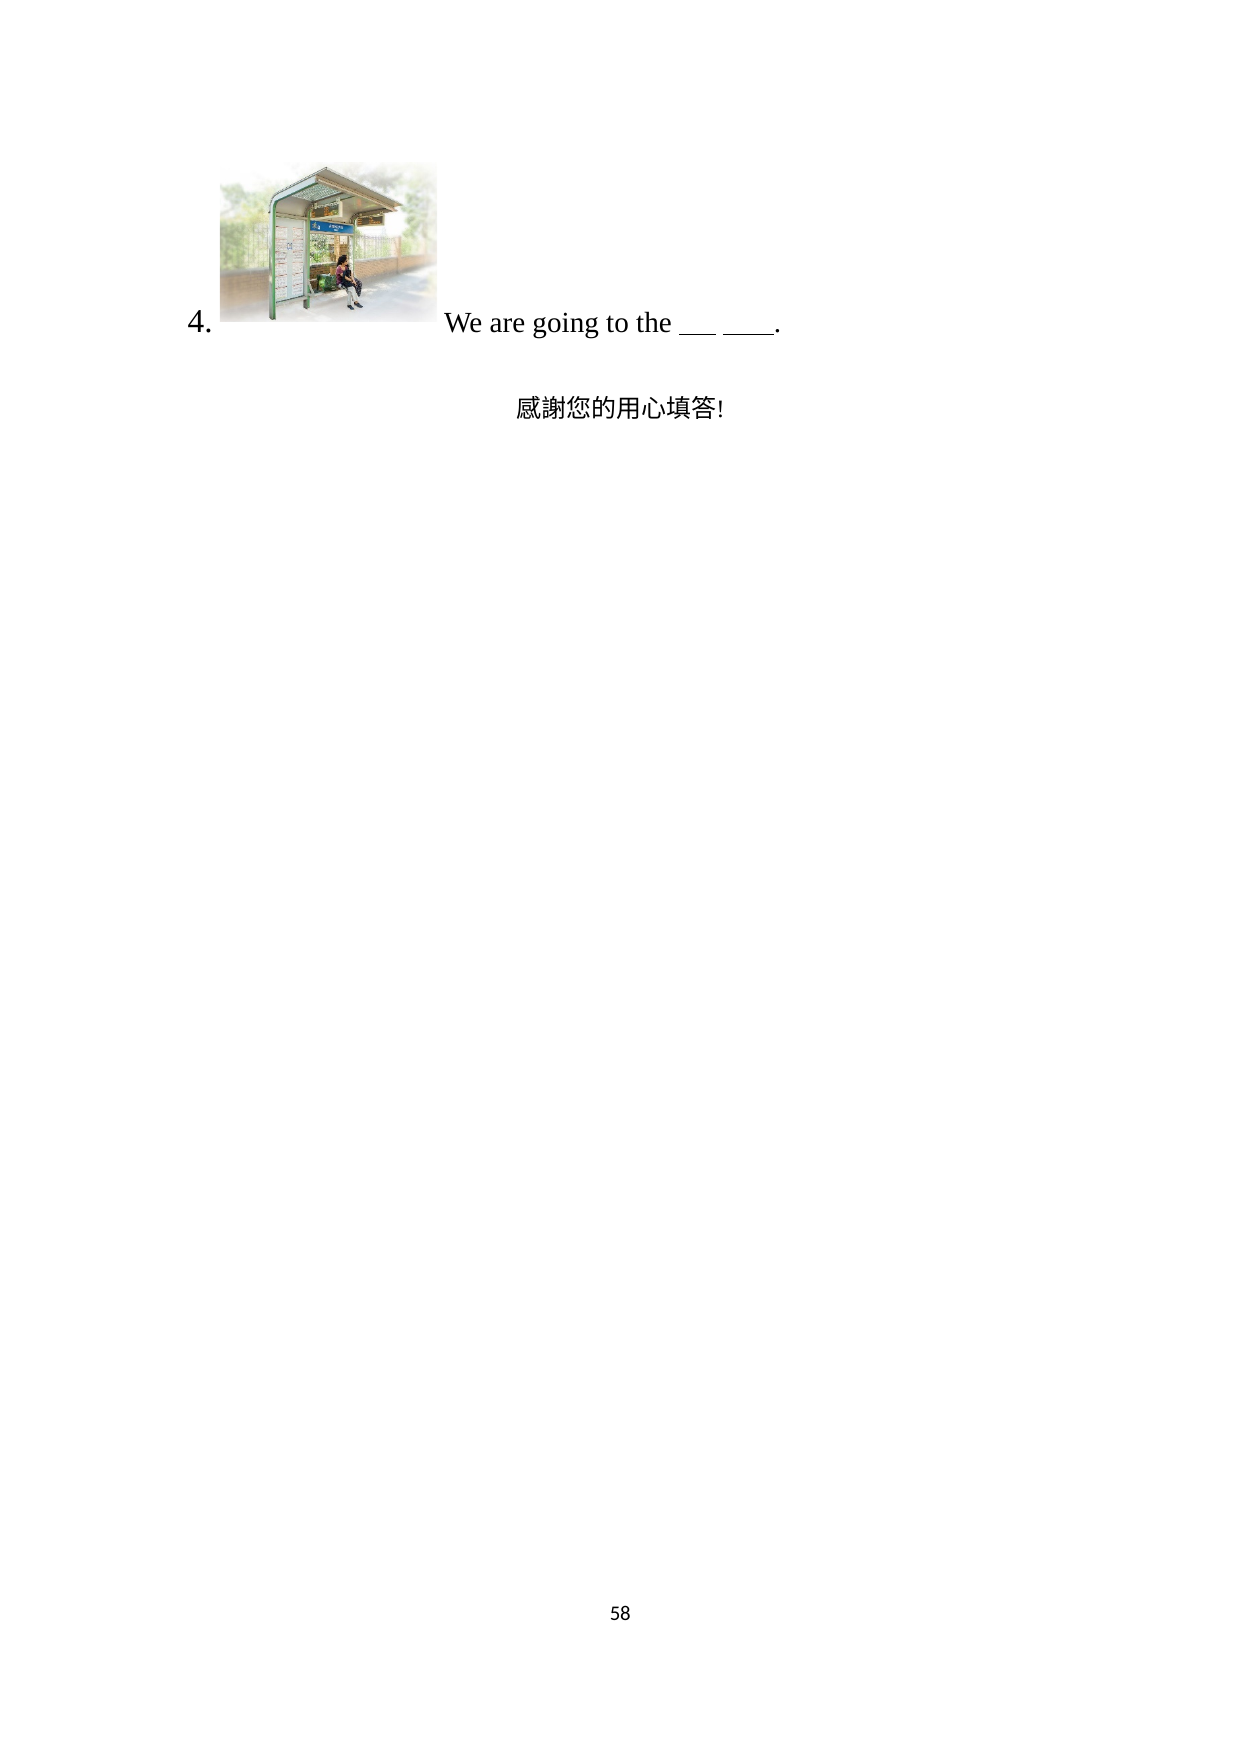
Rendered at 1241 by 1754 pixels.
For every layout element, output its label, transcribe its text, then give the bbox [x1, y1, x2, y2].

text 感謝您的用心填答! [187, 387, 1053, 425]
picture [219, 162, 438, 322]
text 4. We are going to the . [187, 162, 1053, 350]
